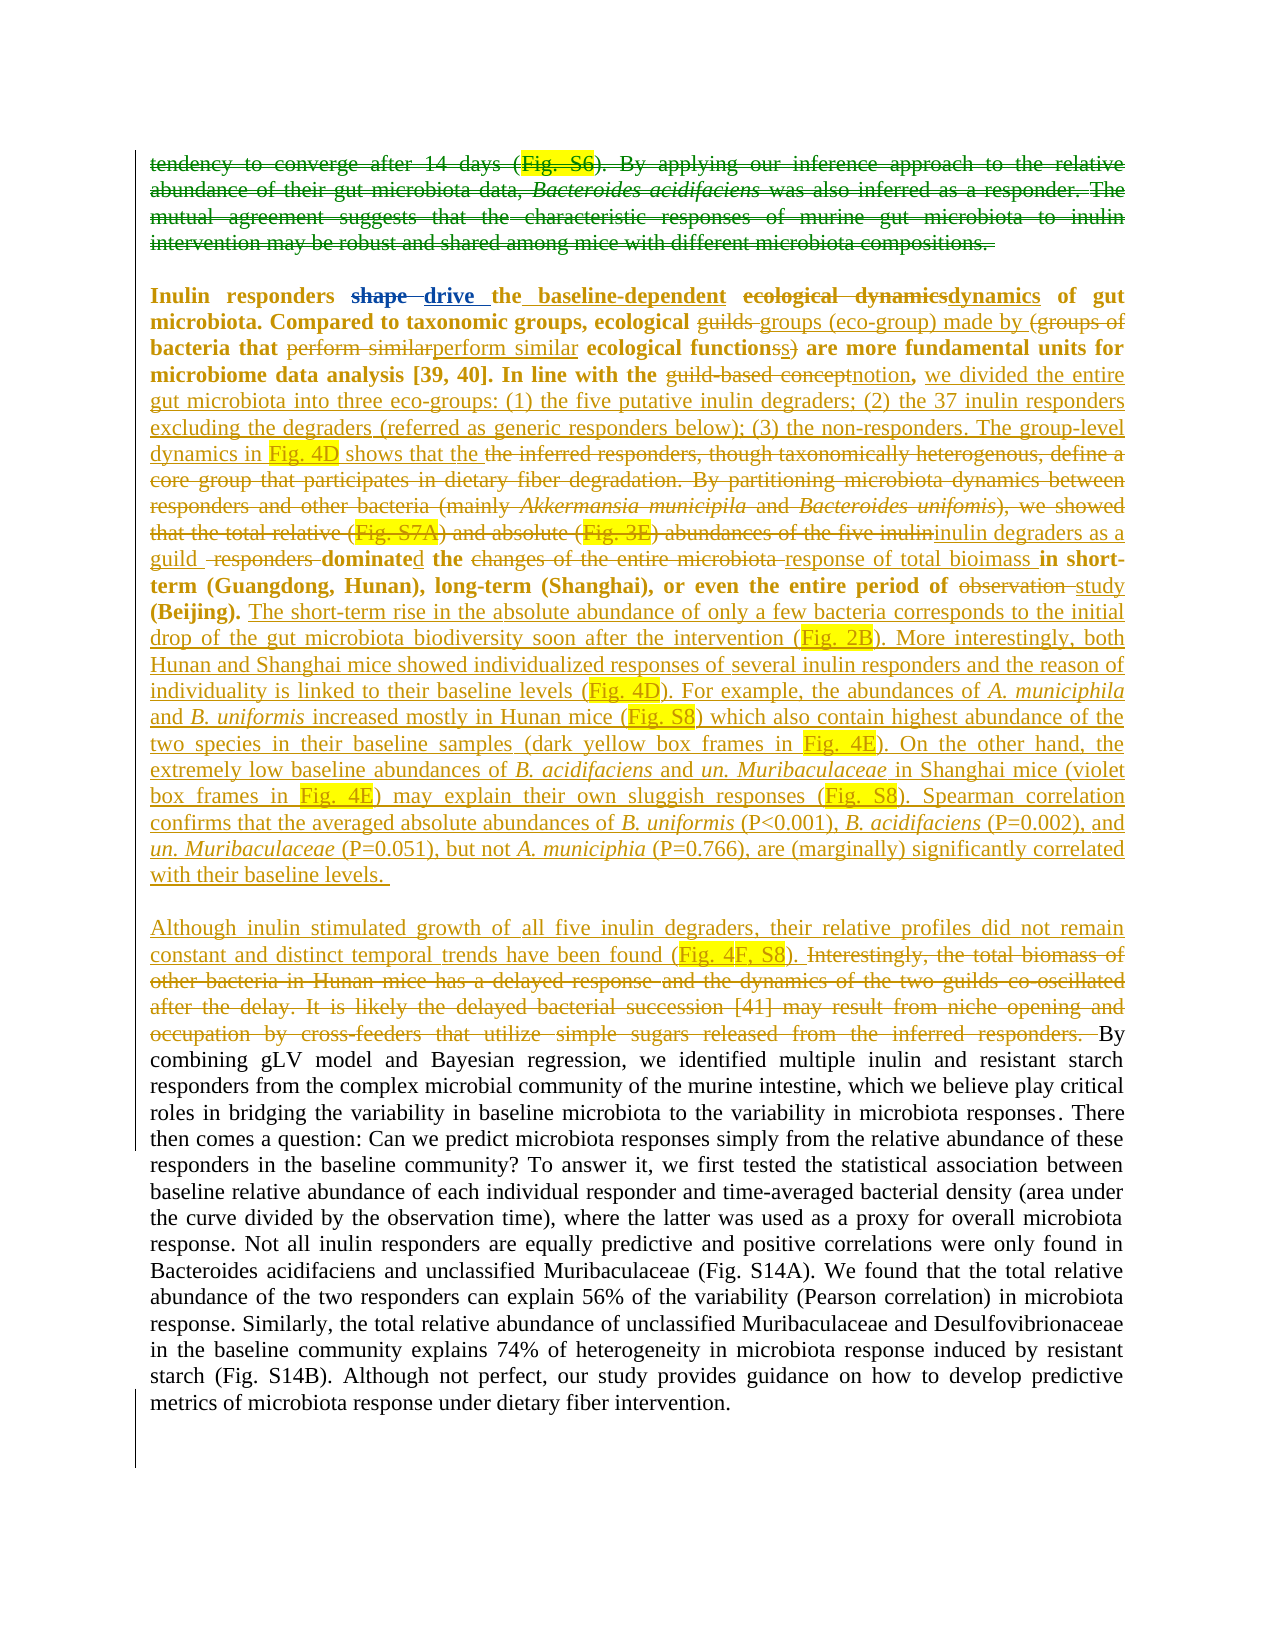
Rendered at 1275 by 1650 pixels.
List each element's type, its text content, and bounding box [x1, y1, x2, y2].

text Inulin responders the of gut microbiota. Compared to taxonomic groups, ecological bacteria that ecological function are more fundamental units for microbiome data analysis [39, 40]. In line with the , dominate the in short-term (Guangdong, Hunan), long-term (Shanghai), or even the entire period of (Beijing). [150, 833, 1125, 858]
text Inulin responders the of gut microbiota. Compared to taxonomic groups, ecological bacteria that ecological function are more fundamental units for microbiome data analysis [39, 40]. In line with the , dominate the in short-term (Guangdong, Hunan), long-term (Shanghai), or even the entire period of (Beijing). [150, 411, 1125, 436]
text Inulin responders the of gut microbiota. Compared to taxonomic groups, ecological bacteria that ecological function are more fundamental units for microbiome data analysis [39, 40]. In line with the , dominate the in short-term (Guangdong, Hunan), long-term (Shanghai), or even the entire period of (Beijing). [150, 649, 1125, 674]
text Inulin responders the of gut microbiota. Compared to taxonomic groups, ecological bacteria that ecological function are more fundamental units for microbiome data analysis [39, 40]. In line with the , dominate the in short-term (Guangdong, Hunan), long-term (Shanghai), or even the entire period of (Beijing). [150, 807, 1125, 832]
text Inulin responders the of gut microbiota. Compared to taxonomic groups, ecological bacteria that ecological function are more fundamental units for microbiome data analysis [39, 40]. In line with the , dominate the in short-term (Guangdong, Hunan), long-term (Shanghai), or even the entire period of (Beijing). [150, 508, 1125, 647]
text Inulin responders the of gut microbiota. Compared to taxonomic groups, ecological bacteria that ecological function are more fundamental units for microbiome data analysis [39, 40]. In line with the , dominate the in short-term (Guangdong, Hunan), long-term (Shanghai), or even the entire period of (Beijing). [150, 282, 1125, 410]
text Inulin responders the of gut microbiota. Compared to taxonomic groups, ecological bacteria that ecological function are more fundamental units for microbiome data analysis [39, 40]. In line with the , dominate the in short-term (Guangdong, Hunan), long-term (Shanghai), or even the entire period of (Beijing). [150, 701, 1125, 779]
text Inulin responders the of gut microbiota. Compared to taxonomic groups, ecological bacteria that ecological function are more fundamental units for microbiome data analysis [39, 40]. In line with the , dominate the in short-term (Guangdong, Hunan), long-term (Shanghai), or even the entire period of (Beijing). [150, 437, 1125, 481]
text Inulin responders the of gut microbiota. Compared to taxonomic groups, ecological bacteria that ecological function are more fundamental units for microbiome data analysis [39, 40]. In line with the , dominate the in short-term (Guangdong, Hunan), long-term (Shanghai), or even the entire period of (Beijing). [150, 859, 1125, 888]
text Inulin responders the of gut microbiota. Compared to taxonomic groups, ecological bacteria that ecological function are more fundamental units for microbiome data analysis [39, 40]. In line with the , dominate the in short-term (Guangdong, Hunan), long-term (Shanghai), or even the entire period of (Beijing). [150, 482, 1125, 507]
text Inulin responders the of gut microbiota. Compared to taxonomic groups, ecological bacteria that ecological function are more fundamental units for microbiome data analysis [39, 40]. In line with the , dominate the in short-term (Guangdong, Hunan), long-term (Shanghai), or even the entire period of (Beijing). [150, 780, 1125, 805]
